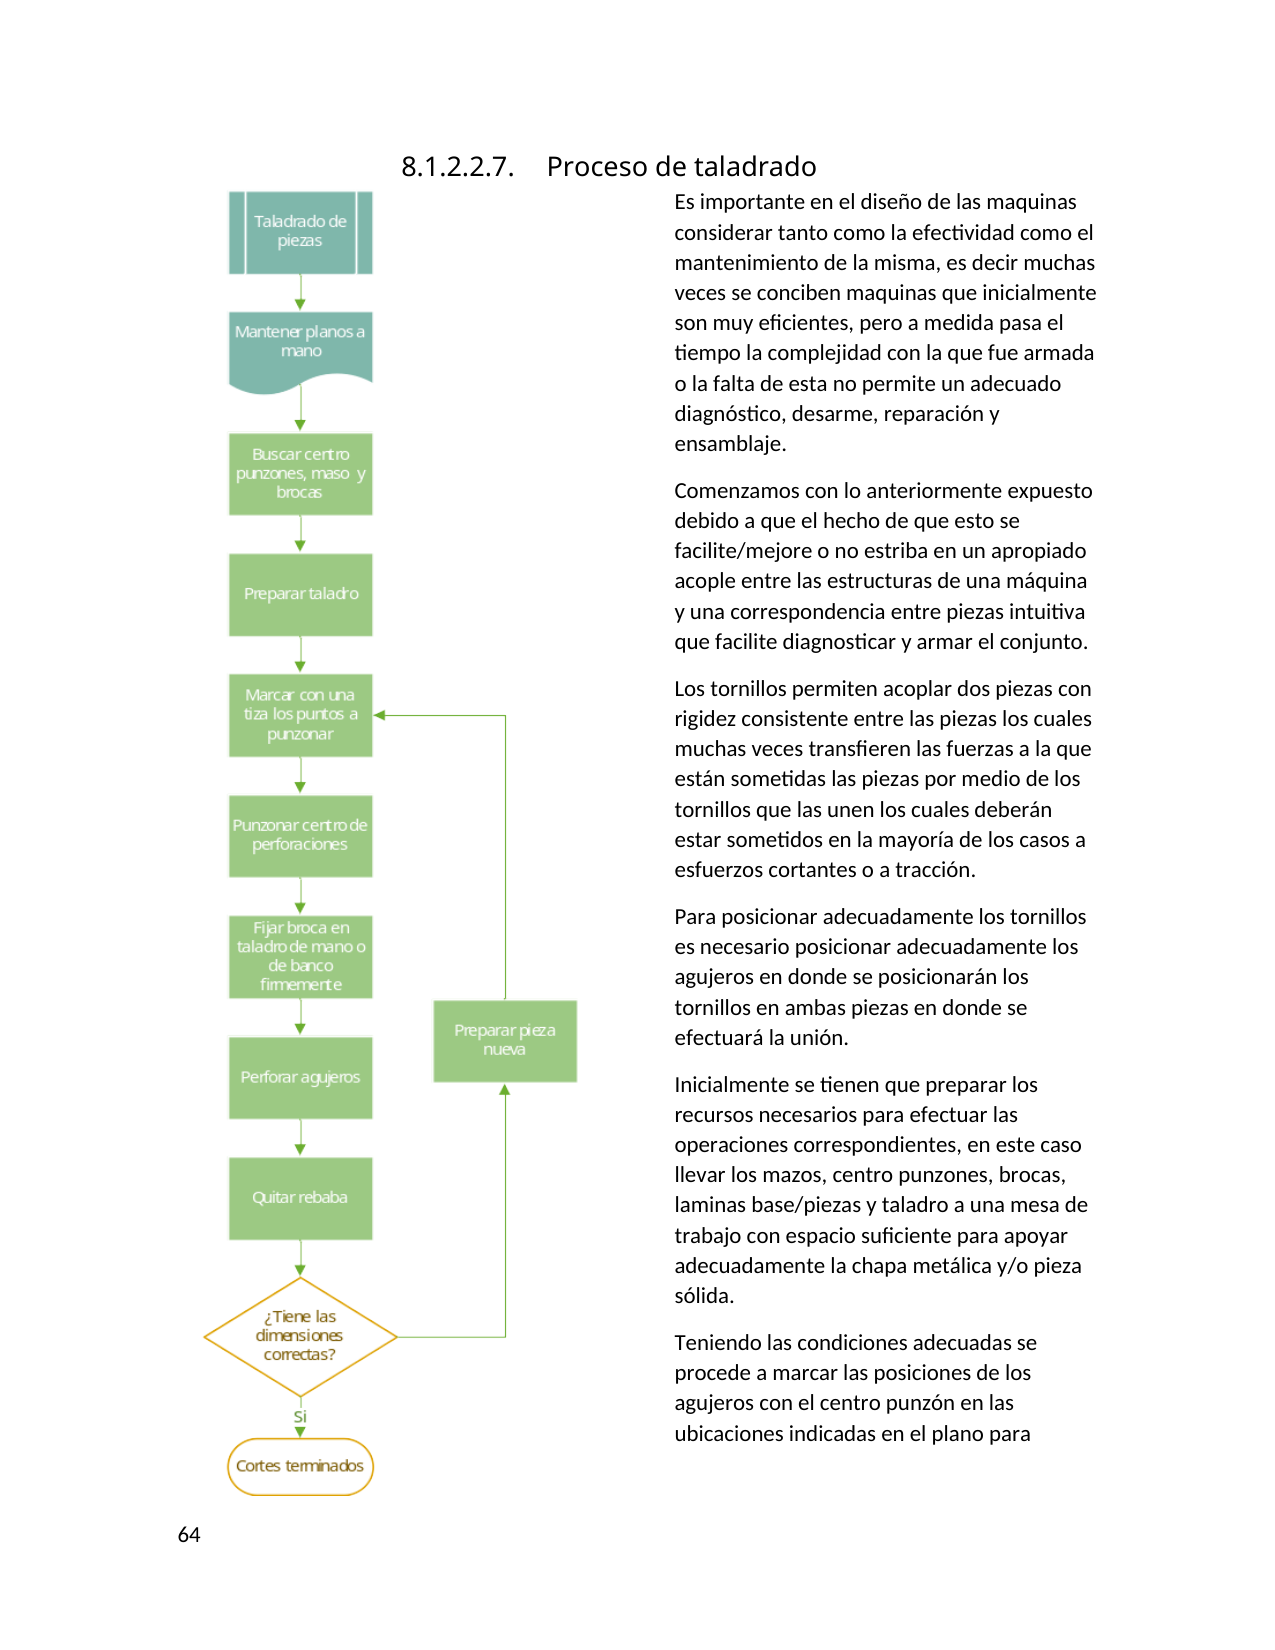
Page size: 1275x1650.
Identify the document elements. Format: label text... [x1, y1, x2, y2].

text Inicialmente se tienen que preparar los recursos necesarios para efectuar las operaciones correspondientes, en este caso llevar los mazos, centro punzones, brocas, laminas base/piezas y taladro a una mesa de trabajo con espacio suficiente para apoyar adecuadamente la chapa metálica y/o pieza sólida. [674, 1070, 1098, 1309]
text Comenzamos con lo anteriormente expuesto debido a que el hecho de que esto se facilite/mejore o no estriba en un apropiado acople entre las estructuras de una máquina y una correspondencia entre piezas intuitiva que facilite diagnosticar y armar el conjunto. [674, 476, 1098, 655]
text Para posicionar adecuadamente los tornillos es necesario posicionar adecuadamente los agujeros en donde se posicionarán los tornillos en ambas piezas en donde se efectuará la unión. [674, 902, 1098, 1051]
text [674, 1328, 1098, 1447]
text Es importante en el diseño de las maquinas considerar tanto como la efectividad como el mantenimiento de la misma, es decir muchas veces se conciben maquinas que inicialmente son muy eficientes, pero a medida pasa el tiempo la complejidad con la que fue armada o la falta de esta no permite un adecuado diagnóstico, desarme, reparación y ensamblaje. [674, 187, 1098, 457]
subtitle Proceso de taladrado [401, 148, 1098, 184]
text Los tornillos permiten acoplar dos piezas con rigidez consistente entre las piezas los cuales muchas veces transfieren las fuerzas a la que están sometidas las piezas por medio de los tornillos que las unen los cuales deberán estar sometidos en la mayoría de los casos a esfuerzos cortantes o a tracción. [674, 674, 1098, 883]
